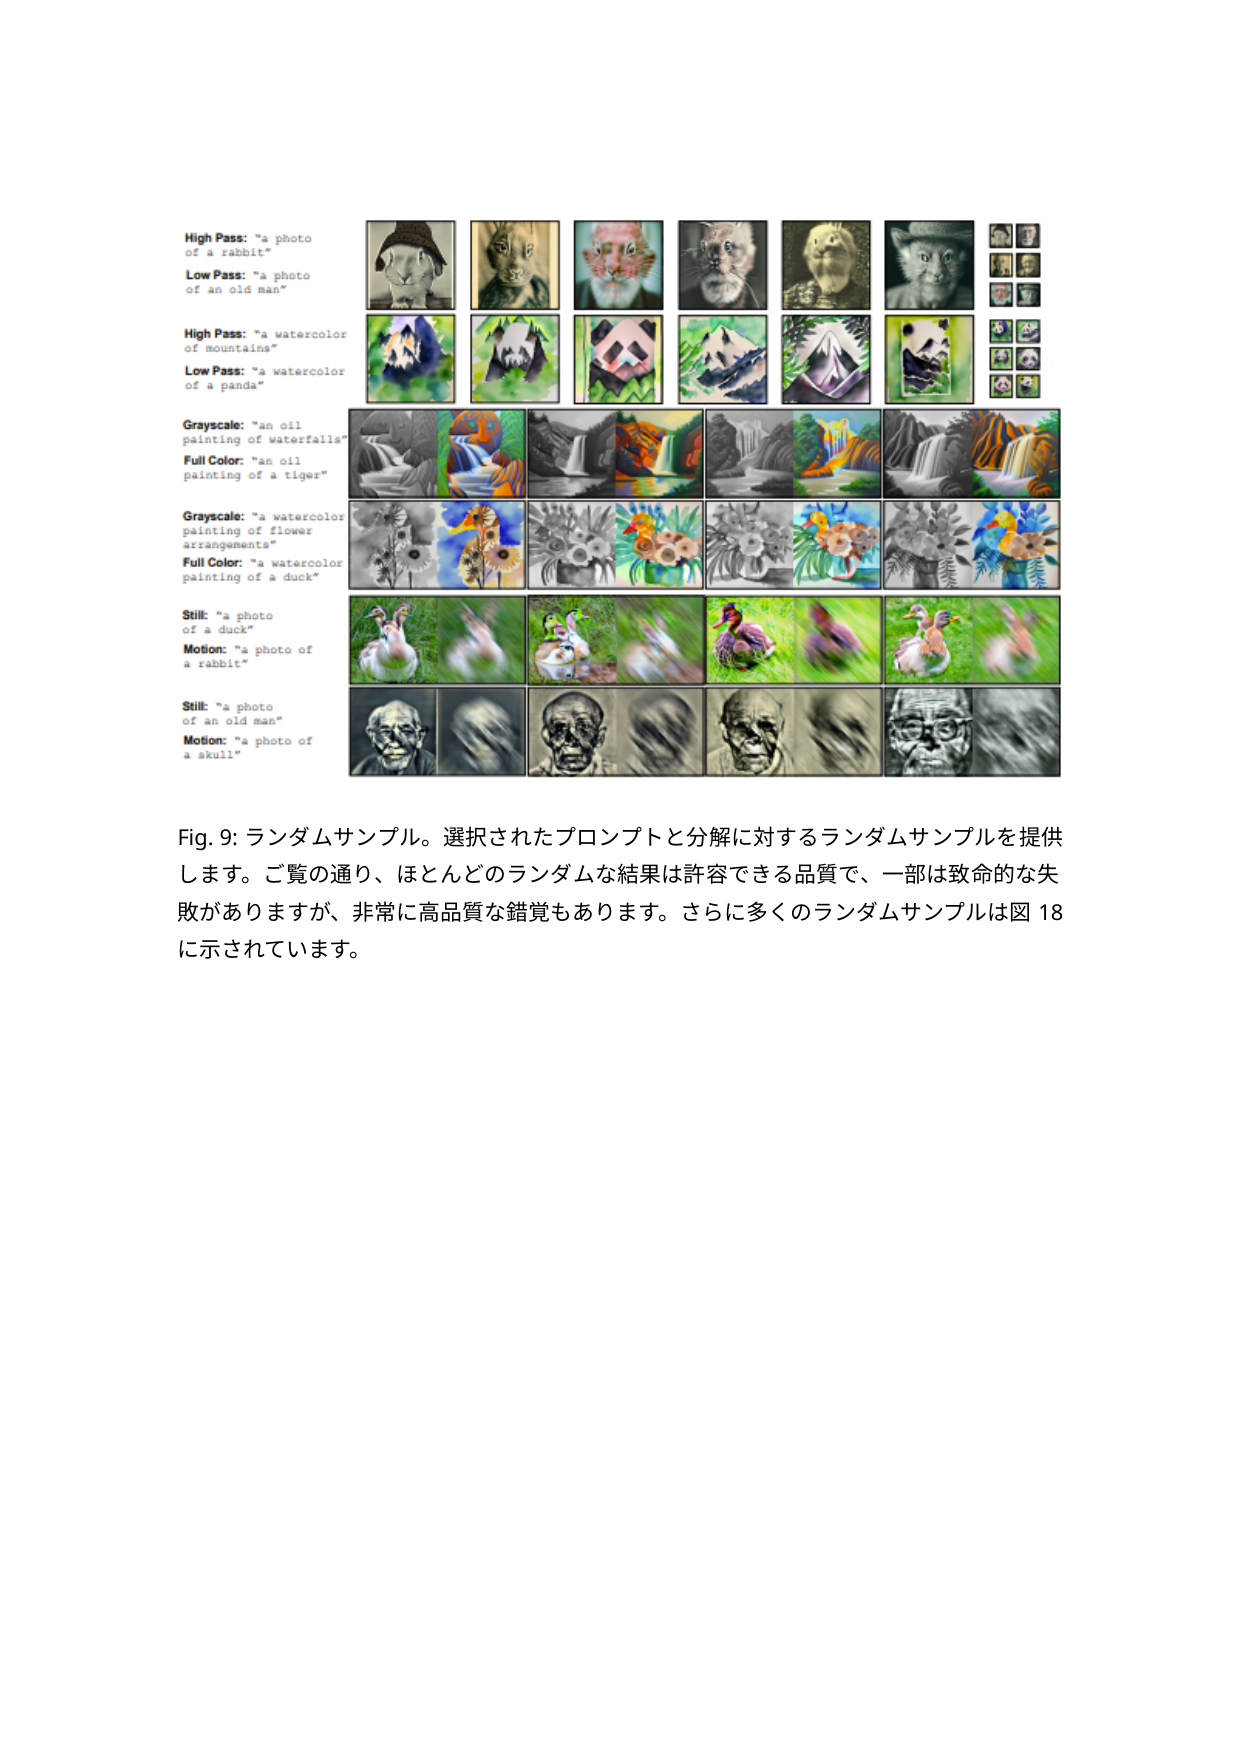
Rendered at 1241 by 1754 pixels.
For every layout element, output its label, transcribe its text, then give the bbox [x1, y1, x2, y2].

text Fig. 9: ランダムサンプル。選択されたプロンプトと分解に対するランダムサンプルを提供します。ご覧の通り、ほとんどのランダムな結果は許容できる品質で、一部は致命的な失敗がありますが、非常に高品質な錯覚もあります。さらに多くのランダムサンプルは図18に示されています。 [177, 817, 1063, 967]
picture [177, 216, 1063, 785]
